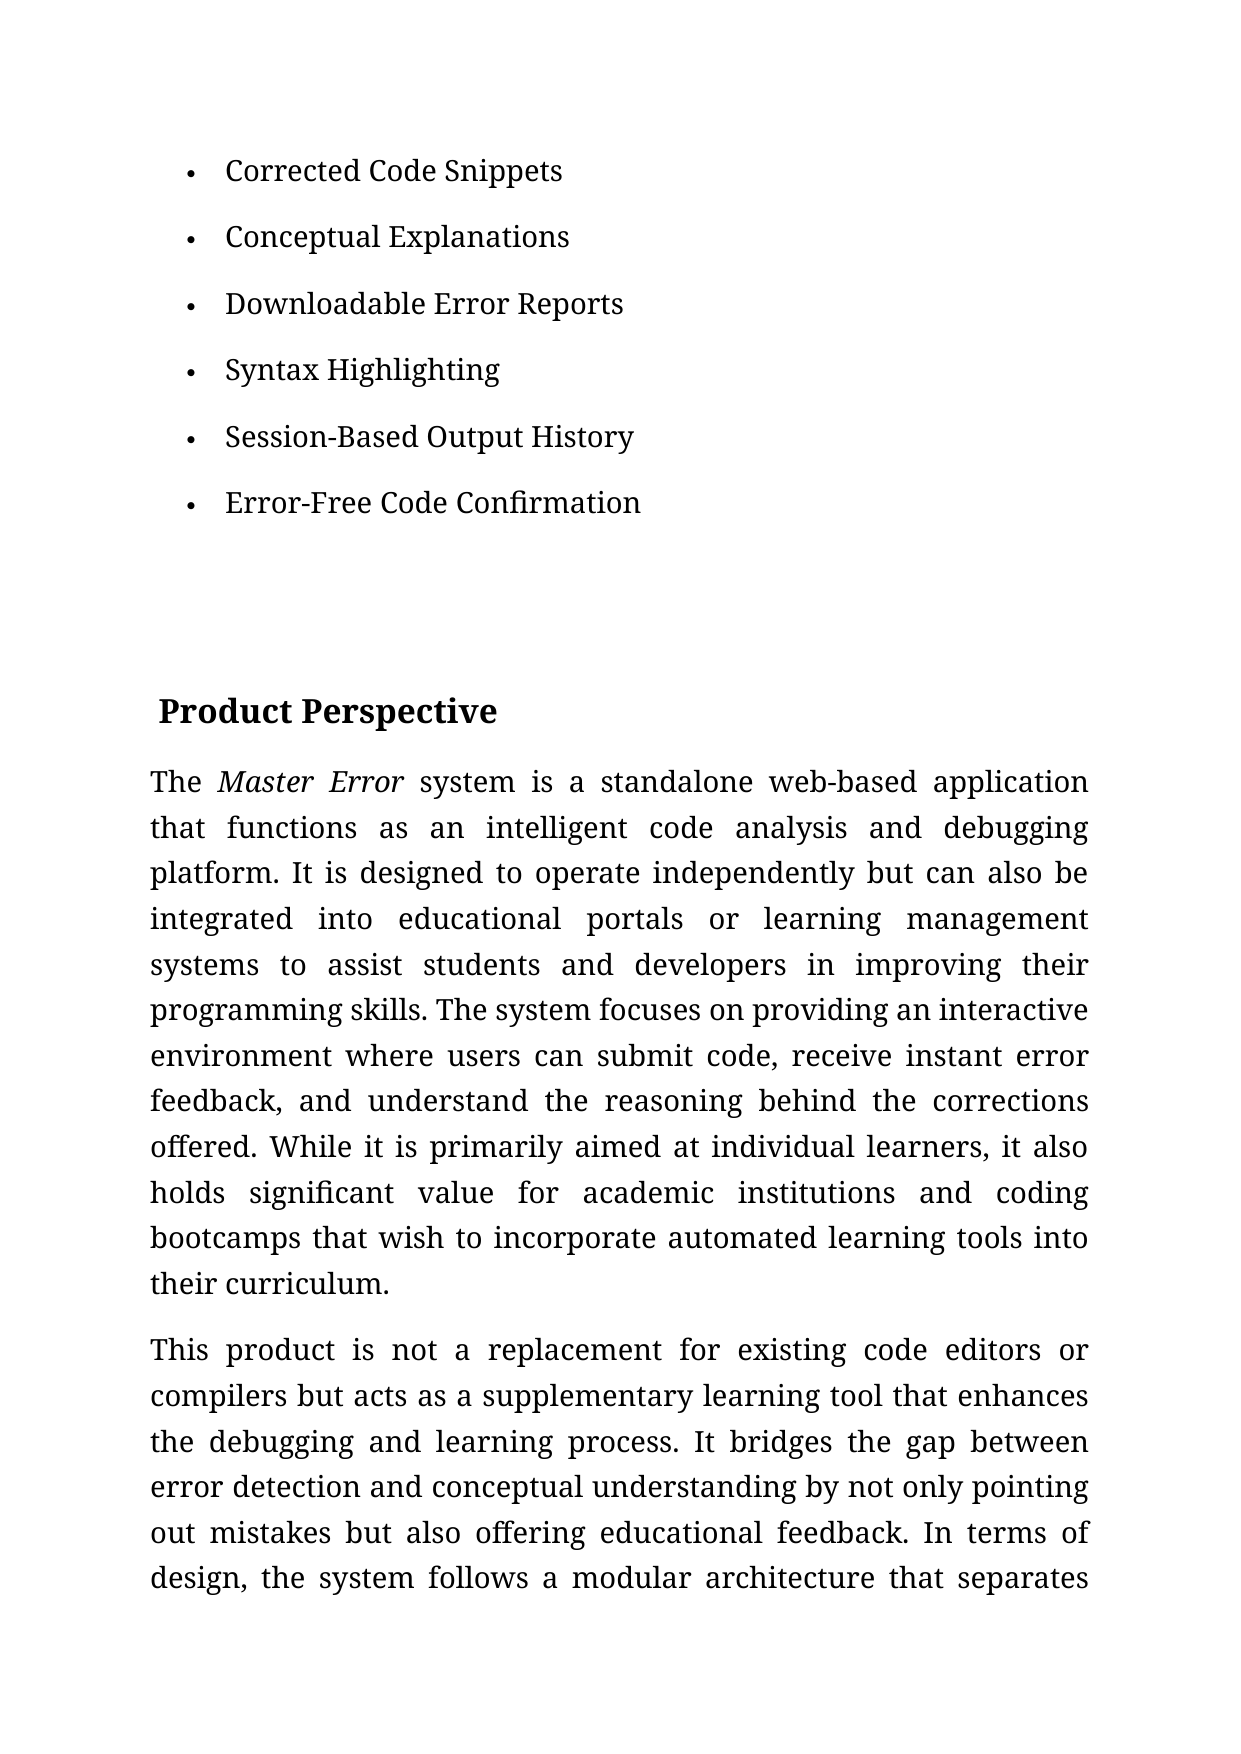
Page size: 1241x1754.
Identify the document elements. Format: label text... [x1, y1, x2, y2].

text The Master Error system is a standalone web-based application that functions as an intelligent code analysis and debugging platform. It is designed to operate independently but can also be integrated into educational portals or learning management systems to assist students and developers in improving their programming skills. The system focuses on providing an interactive environment where users can submit code, receive instant error feedback, and understand the reasoning behind the corrections offered. While it is primarily aimed at individual learners, it also holds significant value for academic institutions and coding bootcamps that wish to incorporate automated learning tools into their curriculum. [150, 761, 1090, 1303]
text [150, 1329, 1090, 1597]
list Conceptual Explanations [187, 216, 1090, 256]
list Syntax Highlighting [187, 349, 1090, 389]
list Error-Free Code Confirmation [187, 482, 1090, 522]
text Product Perspective [150, 688, 1090, 734]
list Session-Based Output History [187, 416, 1090, 456]
list Corrected Code Snippets [187, 150, 1090, 190]
list Downloadable Error Reports [187, 283, 1090, 323]
